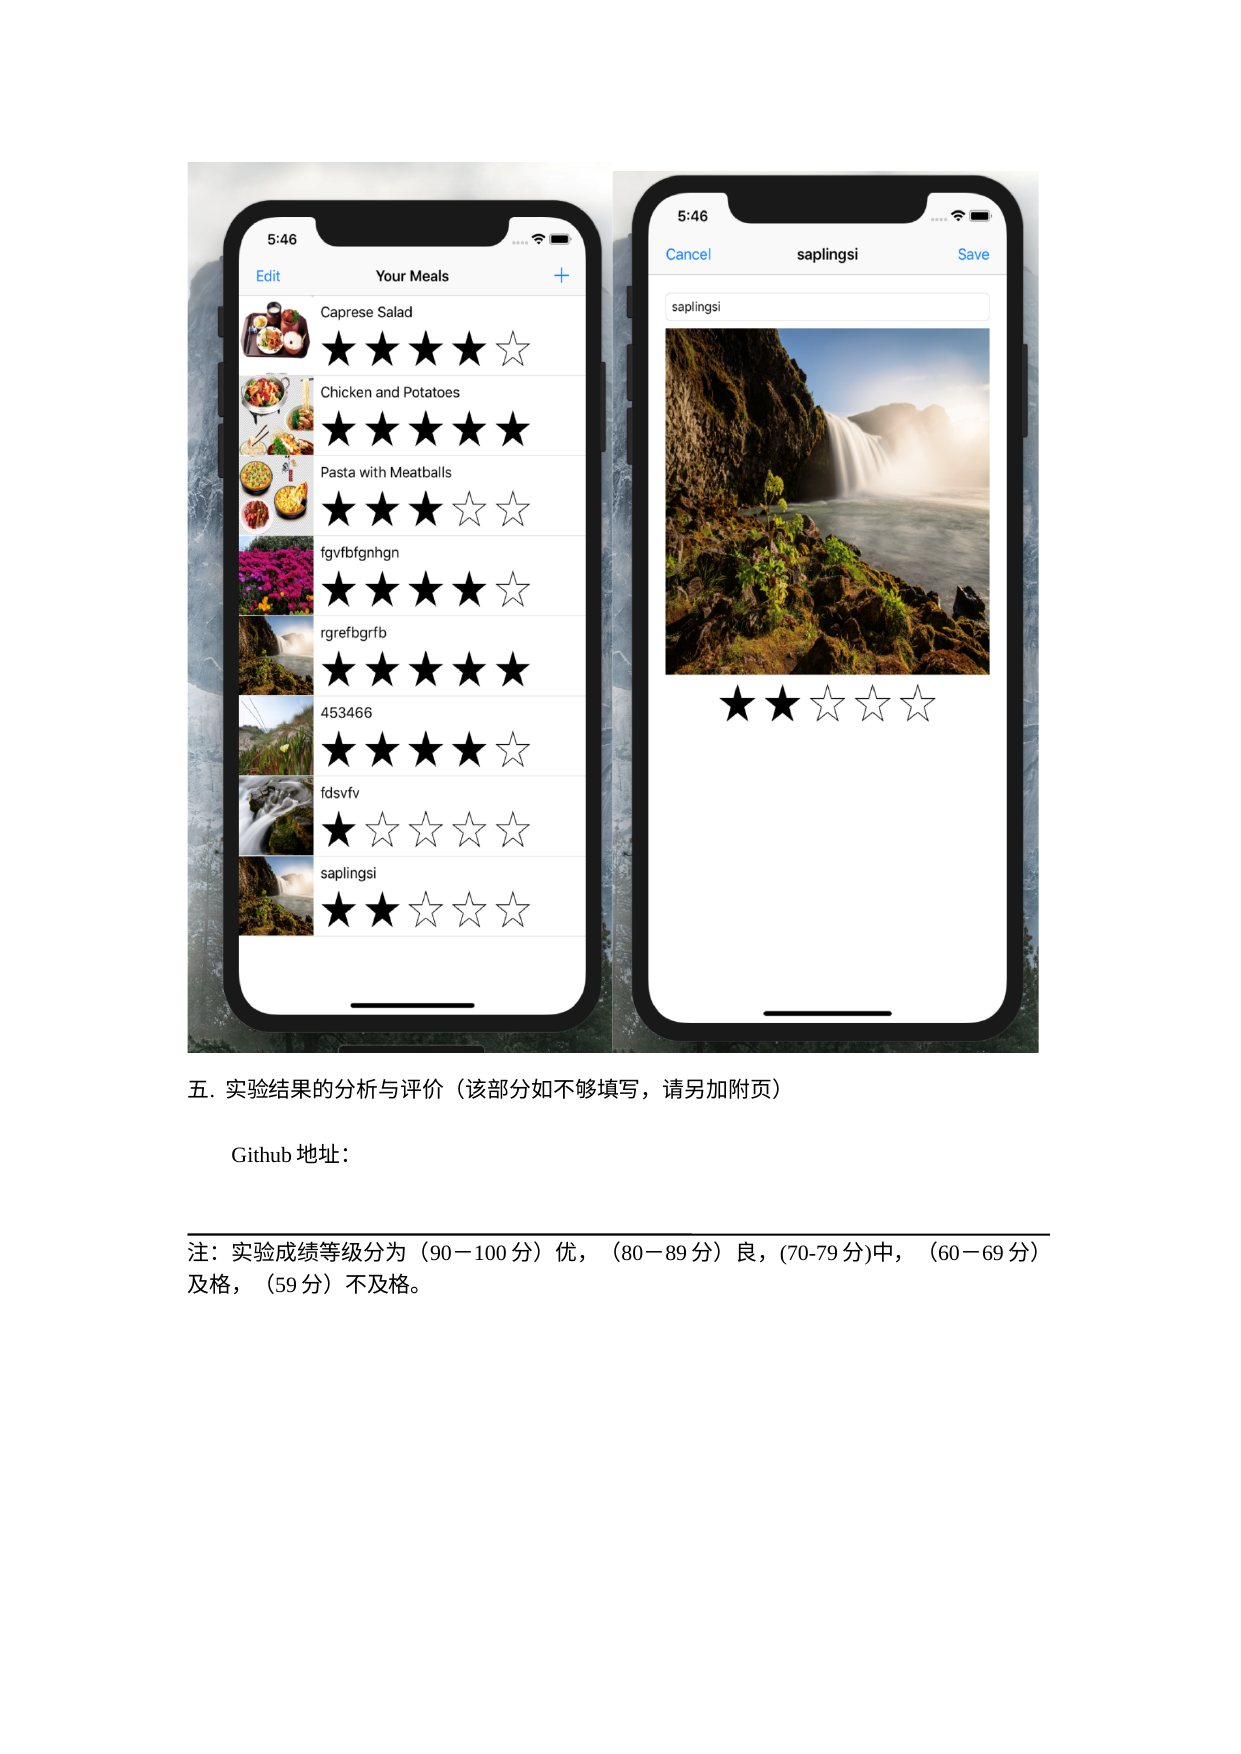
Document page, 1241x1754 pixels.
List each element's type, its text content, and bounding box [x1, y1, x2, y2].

text Github地址： [231, 1137, 1053, 1169]
picture [187, 162, 1039, 1053]
list 实验结果的分析与评价（该部分如不够填写，请另加附页） [187, 1072, 1053, 1104]
text 注：实验成绩等级分为（90－100分）优，（80－89分）良，(70-79分)中，（60－69分）及格，（59分）不及格。 [187, 1234, 1053, 1299]
